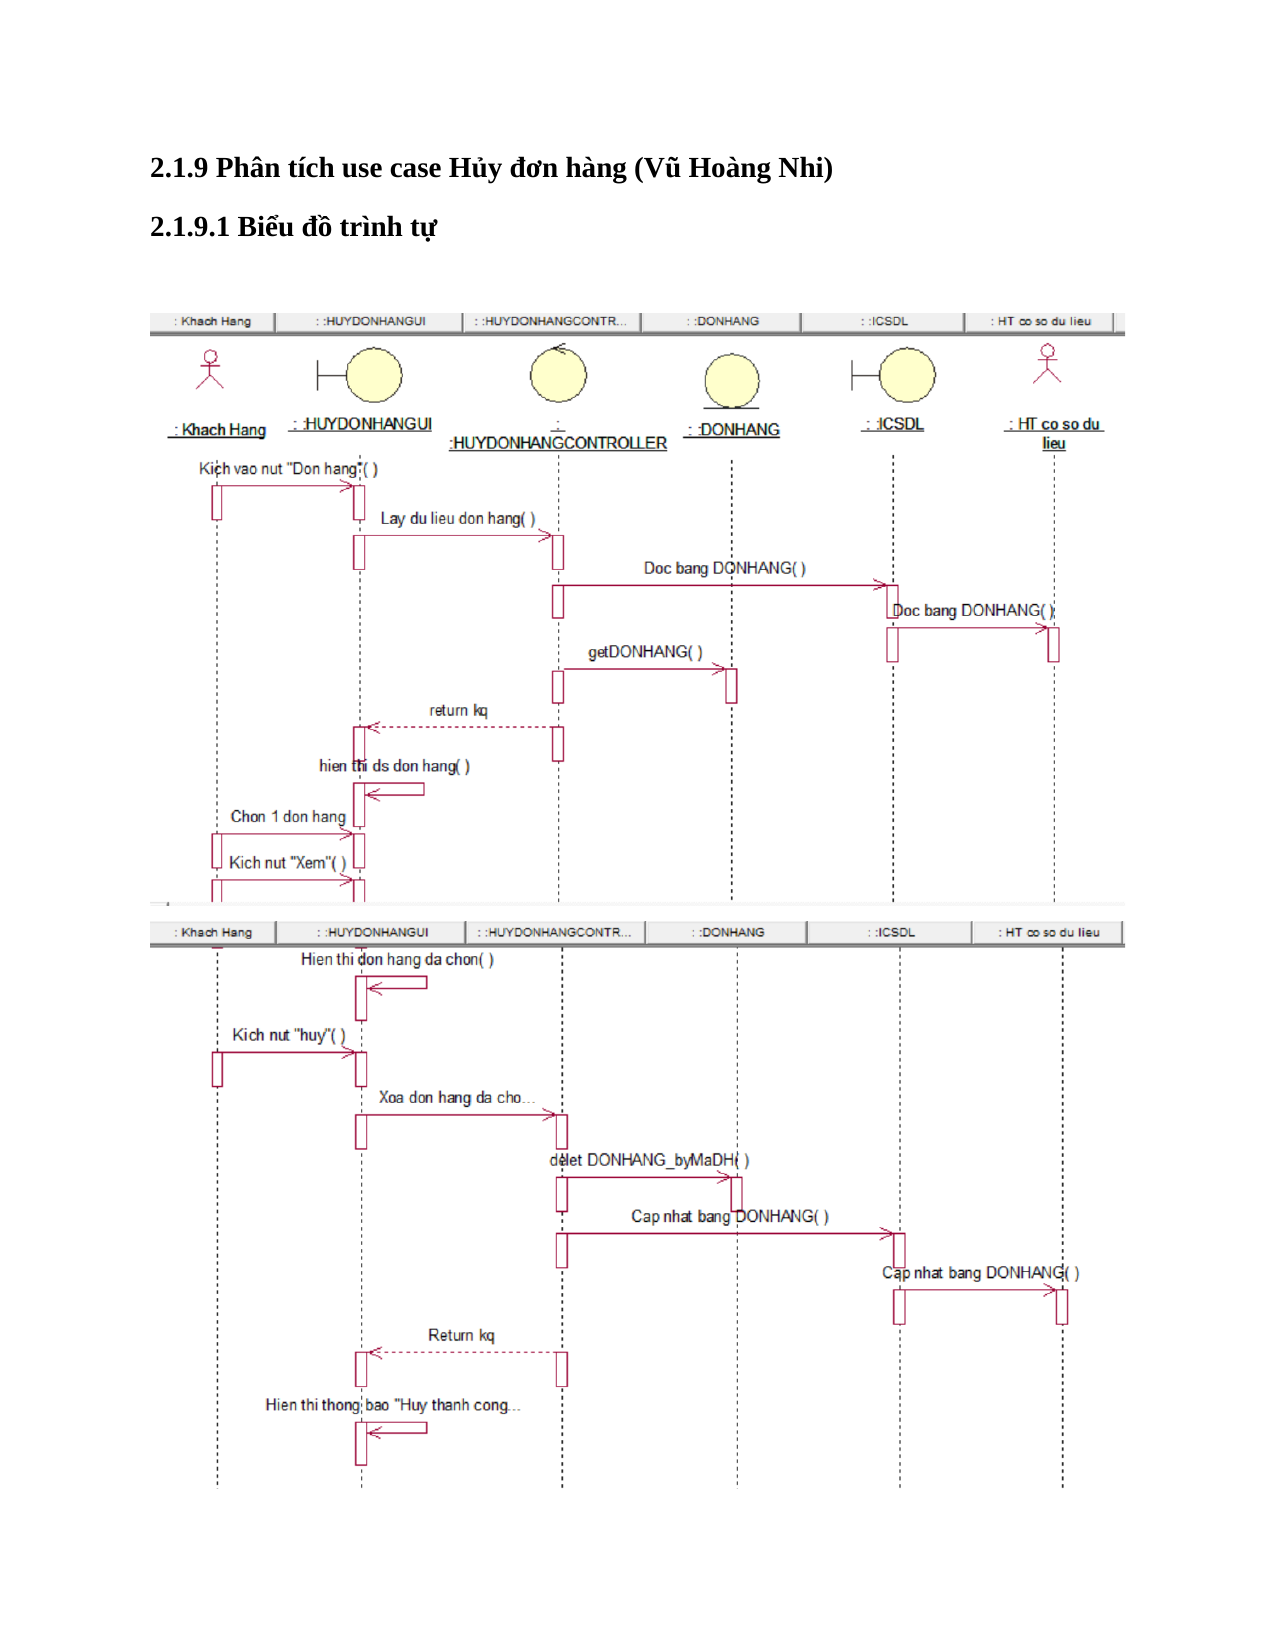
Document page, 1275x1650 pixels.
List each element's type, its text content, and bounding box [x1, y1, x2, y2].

picture [150, 921, 1125, 1489]
subtitle 2.1.9.1 Biểu đồ trình tự [150, 209, 1125, 242]
picture [150, 313, 1125, 906]
subtitle 2.1.9 Phân tích use case Hủy đơn hàng (Vũ Hoàng Nhi) [150, 150, 1125, 183]
